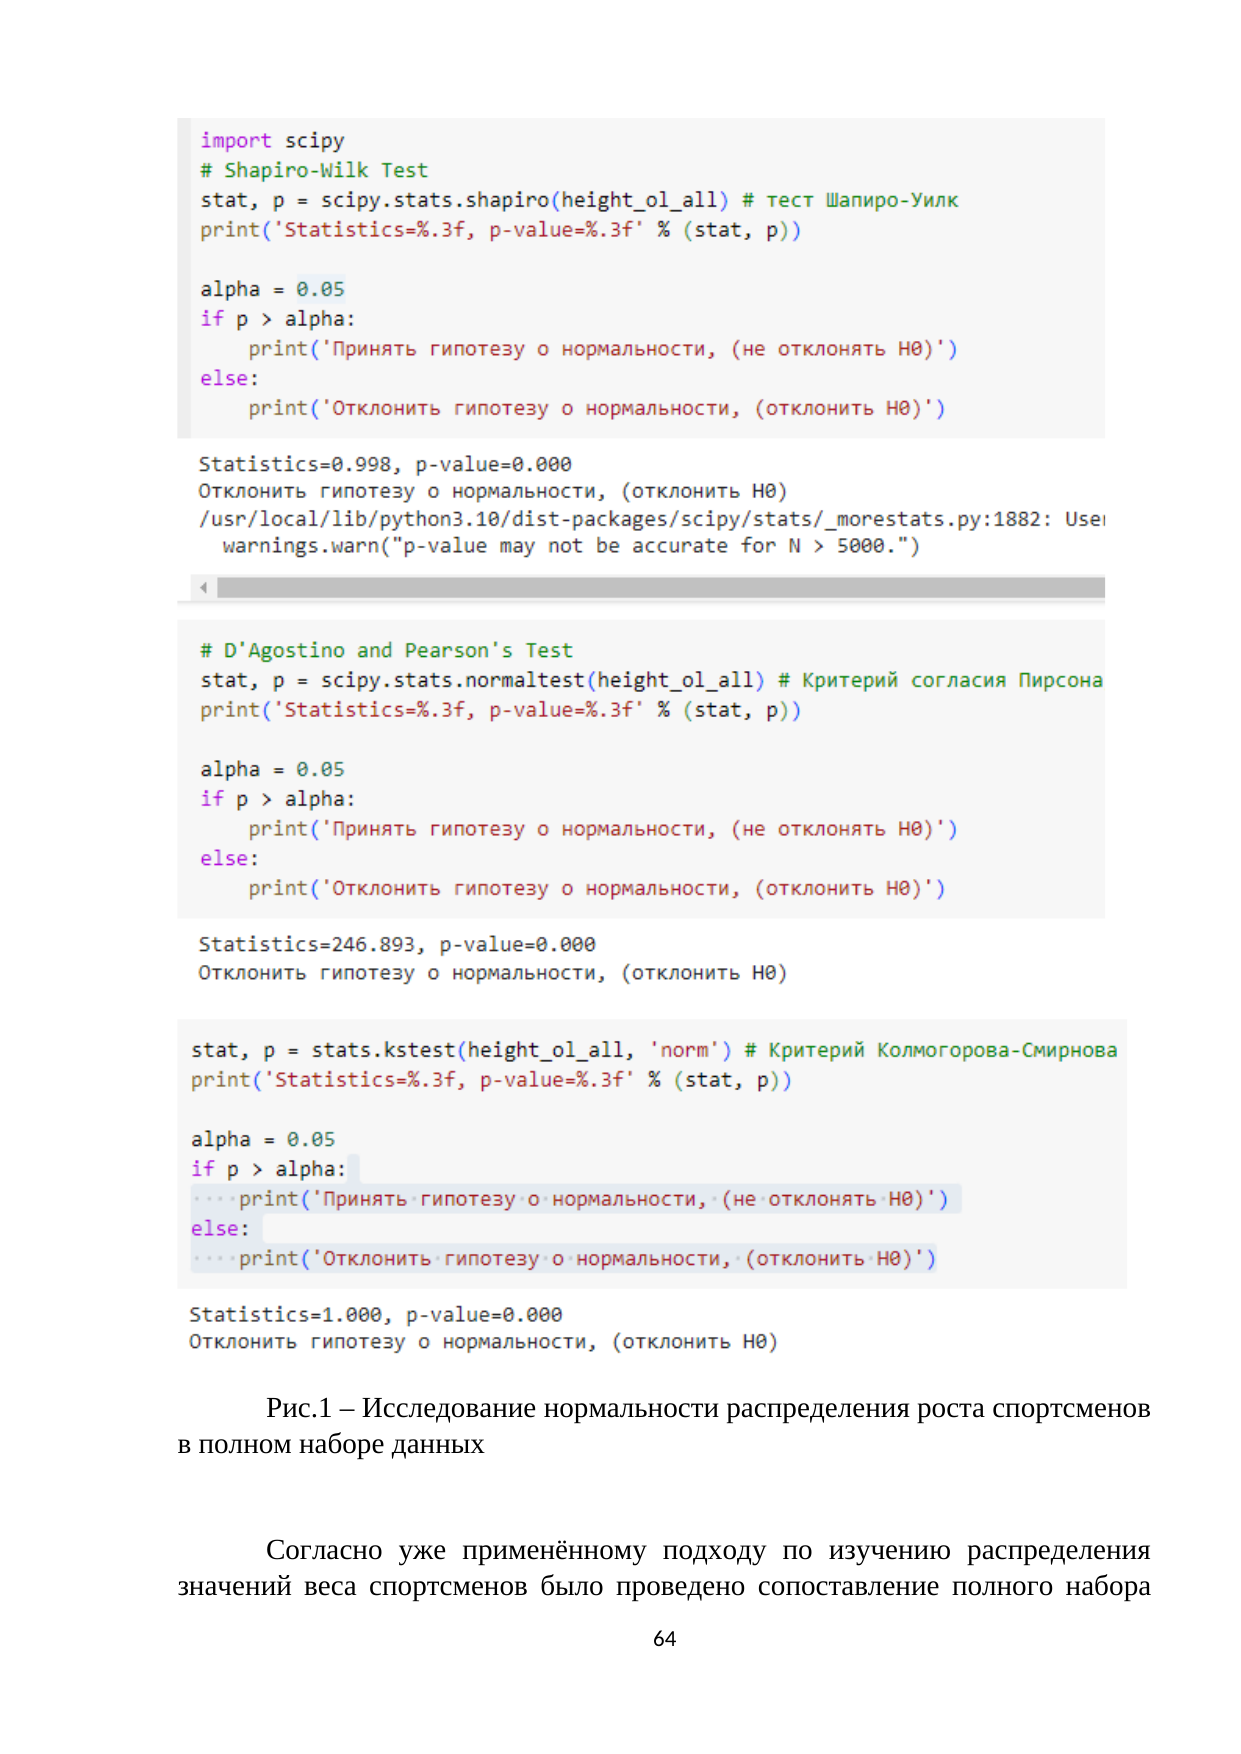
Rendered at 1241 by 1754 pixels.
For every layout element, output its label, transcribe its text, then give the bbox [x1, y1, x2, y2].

picture [177, 118, 1106, 1000]
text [177, 1532, 1152, 1602]
picture [177, 1018, 1128, 1372]
text Рис.1 – Исследование нормальности распределения роста спортсменов в полном наборе данных [177, 1390, 1152, 1460]
